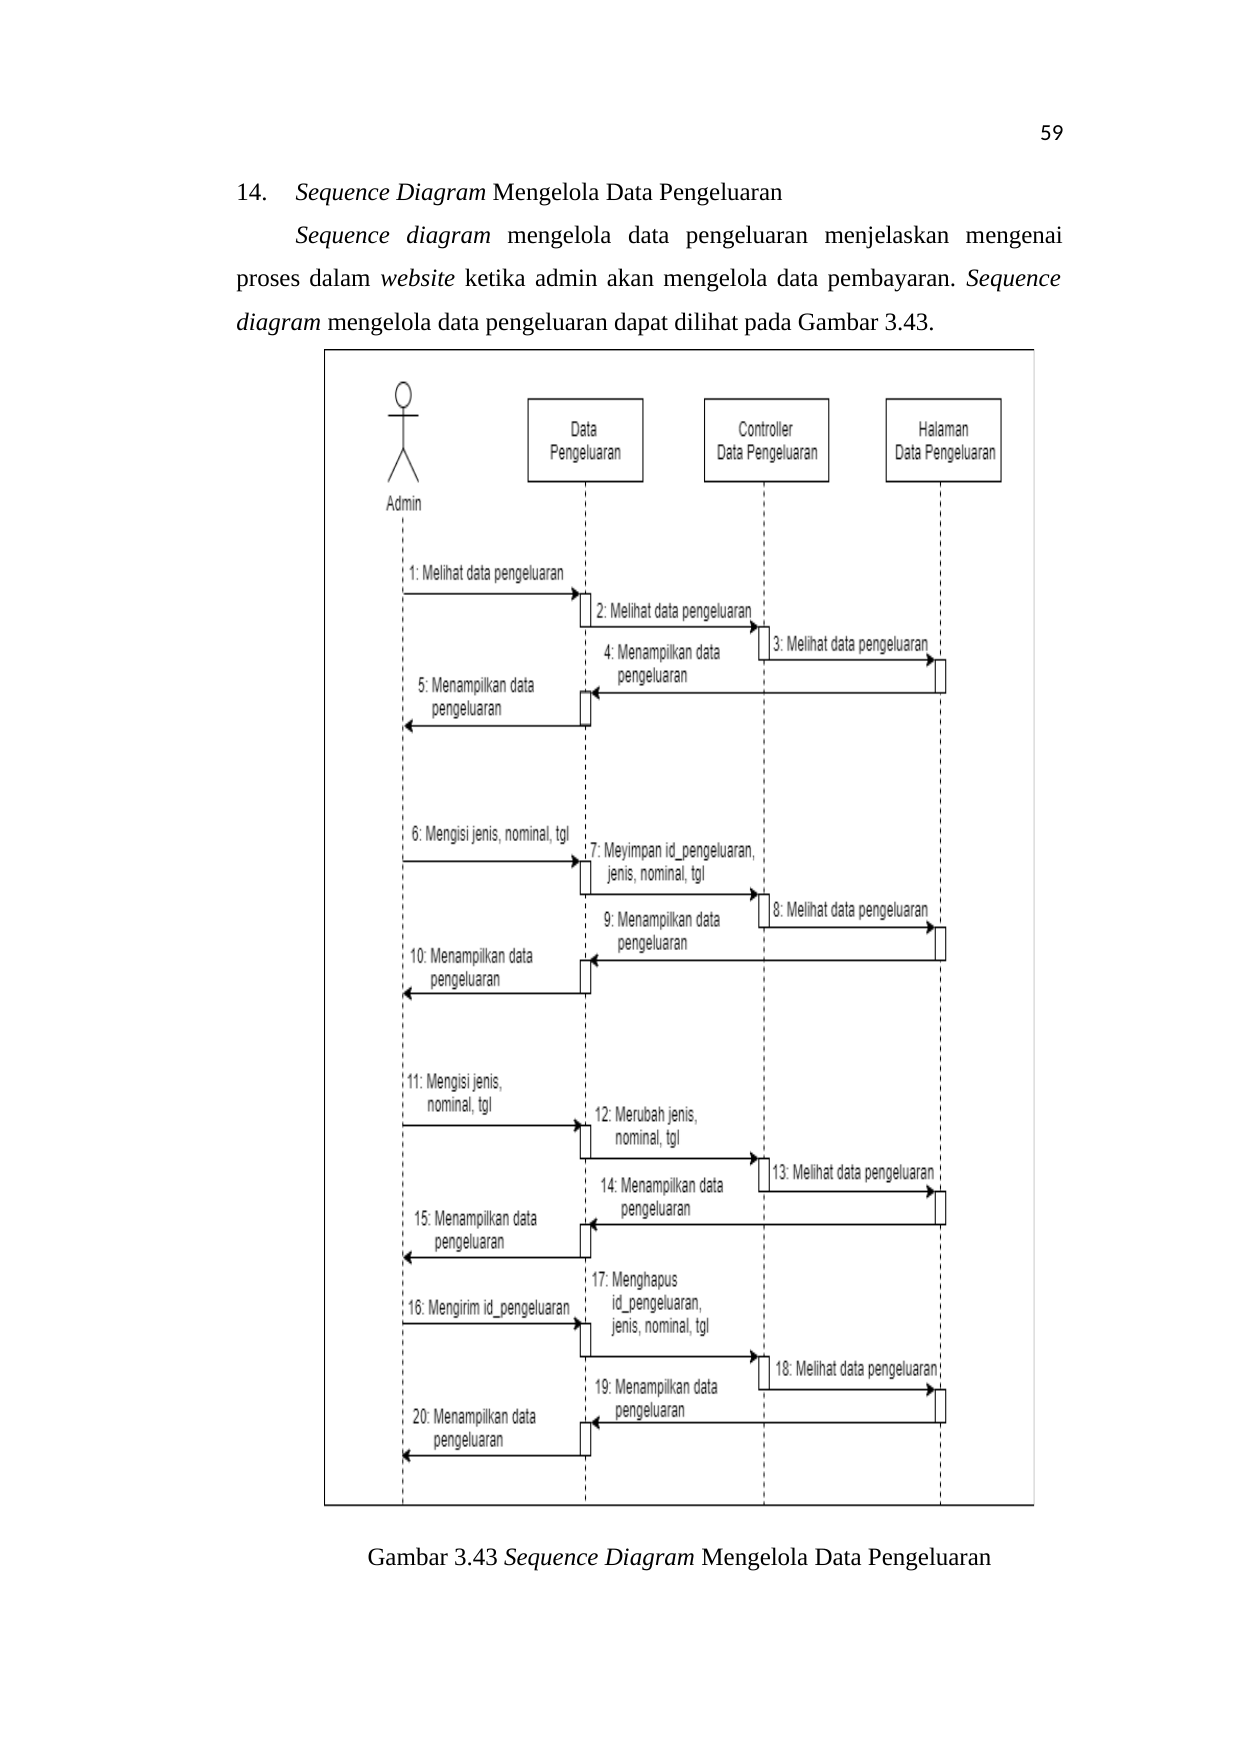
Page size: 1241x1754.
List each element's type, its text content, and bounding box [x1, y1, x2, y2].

list Sequence diagram mengelola data pengeluaran menjelaskan mengenai proses dalam website ketika admin akan mengelola data pembayaran. Sequence diagram mengelola data pengeluaran dapat dilihat pada Gambar 3.43. [236, 220, 1063, 335]
list Sequence Diagram Mengelola Data Pengeluaran [236, 177, 1063, 206]
picture [324, 349, 1035, 1508]
text Gambar 3.43 Sequence Diagram Mengelola Data Pengeluaran [236, 1542, 1063, 1571]
